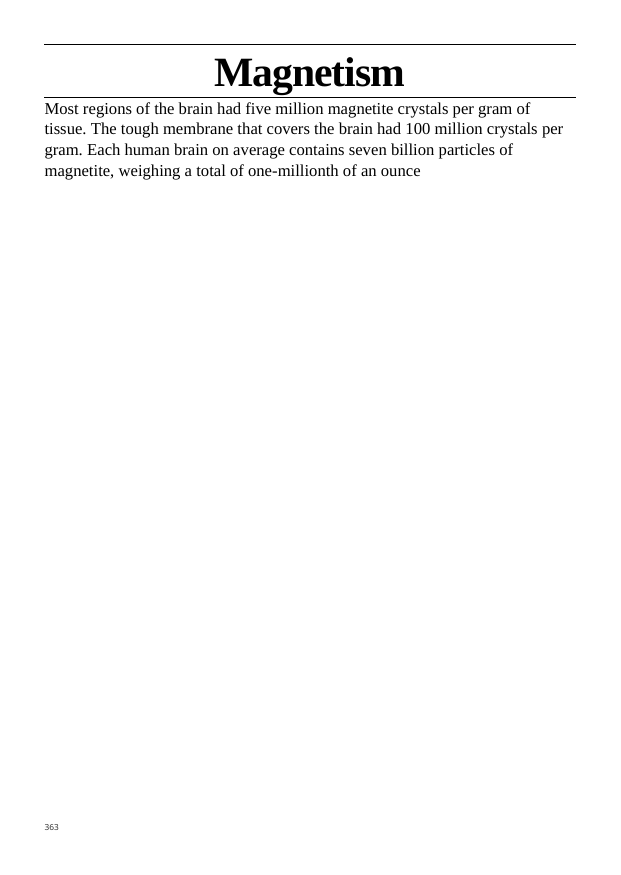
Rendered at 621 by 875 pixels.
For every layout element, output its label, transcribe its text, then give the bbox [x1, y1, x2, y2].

subtitle Magnetism [44, 45, 576, 97]
text Most regions of the brain had five million magnetite crystals per gram of tissue. The tough membrane that covers the brain had 100 million crystals per gram. Each human brain on average contains seven billion particles of magnetite, weighing a total of one-millionth of an ounce [44, 98, 576, 179]
